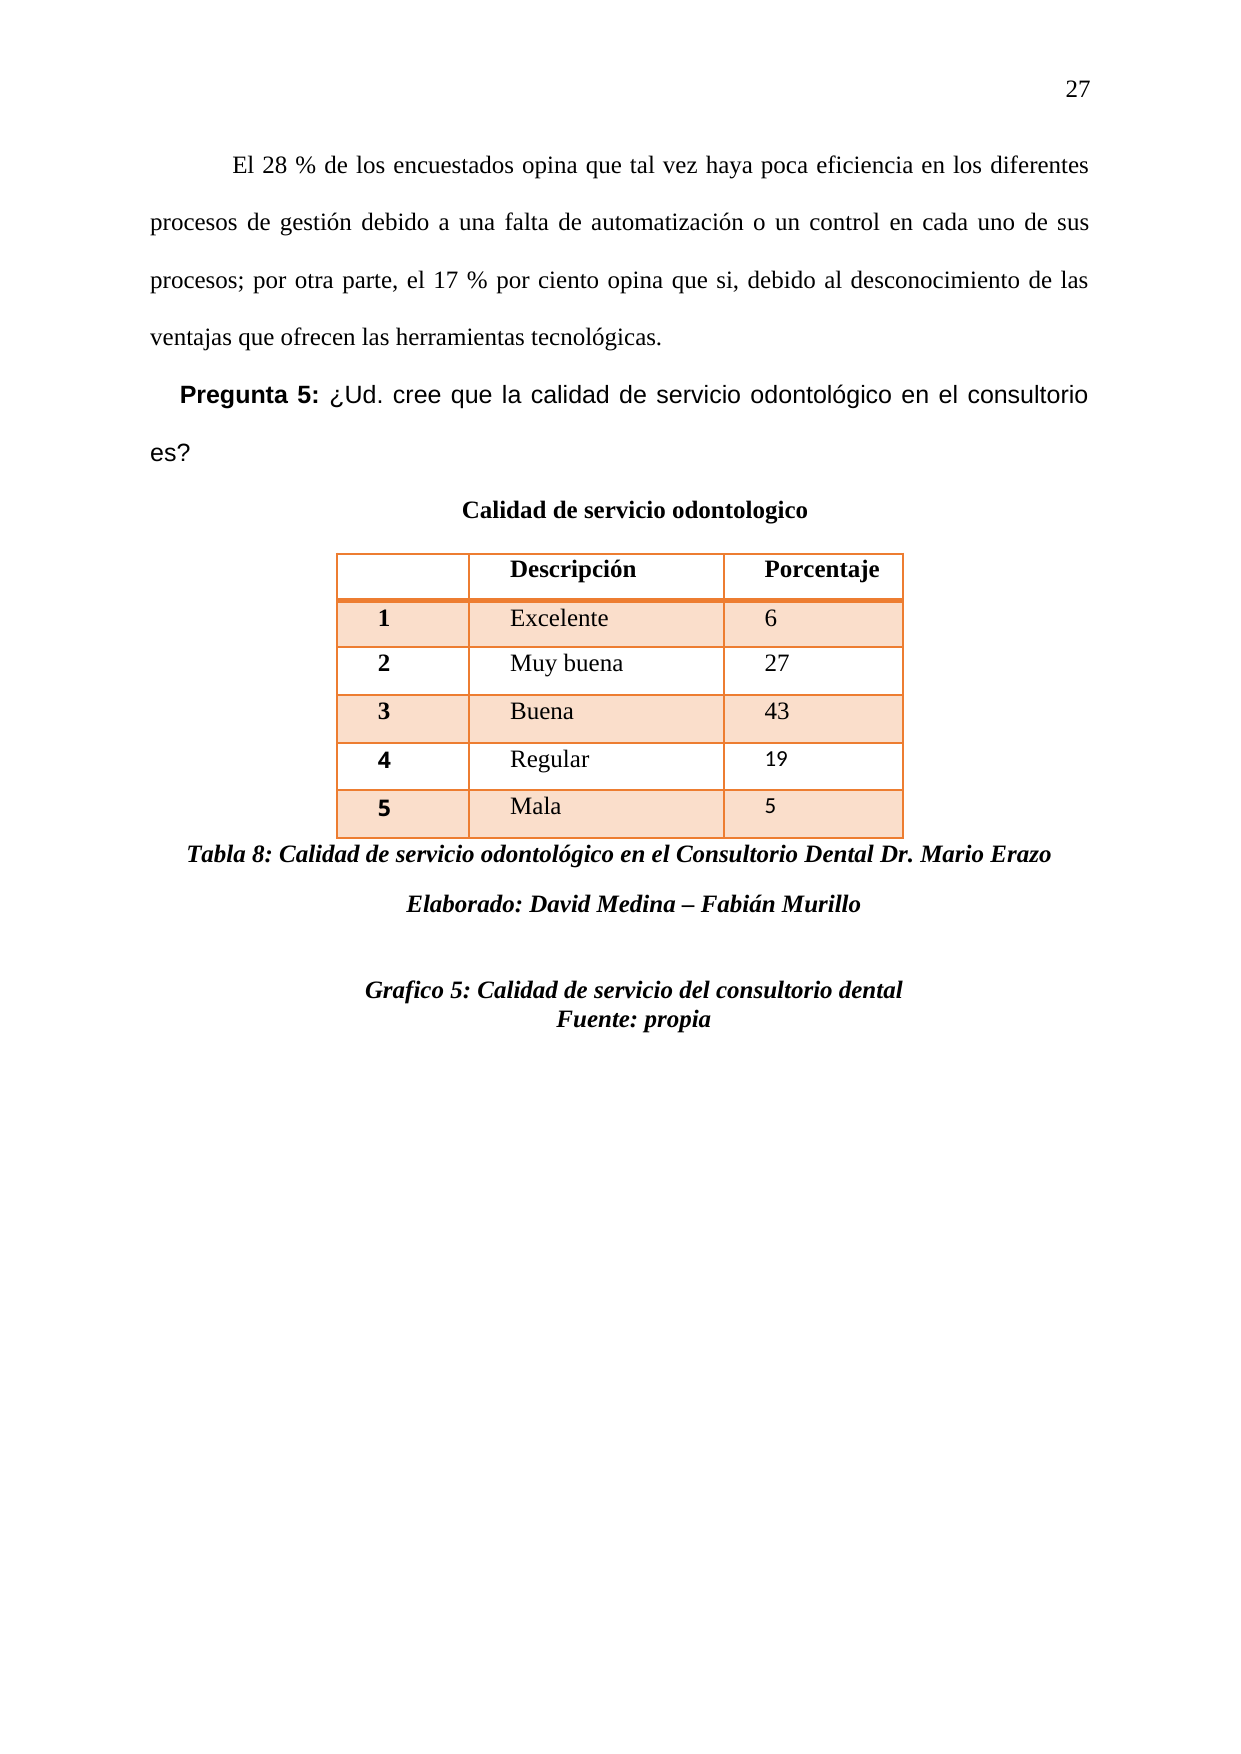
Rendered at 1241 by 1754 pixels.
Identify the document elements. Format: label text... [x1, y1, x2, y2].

table_header [338, 555, 468, 598]
table_cell 19 [725, 744, 902, 789]
table_cell Regular [470, 744, 723, 789]
table_cell Muy buena [470, 648, 723, 694]
table_cell 5 [725, 791, 902, 837]
table_cell Buena [470, 696, 723, 742]
text Fuente: propia [150, 1004, 1090, 1033]
table_cell 6 [725, 603, 902, 646]
text Tabla 8: Calidad de servicio odontológico en el Consultorio Dental Dr. Mario Erazo [150, 839, 1090, 868]
text El 28 % de los encuestados opina que tal vez haya poca eficiencia en los diferentes procesos de gestión debido a una falta de automatización o un control en cada uno de sus procesos; por otra parte, el 17 % por ciento opina que si, debido al desconocimiento de las ventajas que ofrecen las herramientas tecnológicas. [150, 150, 1090, 351]
table_cell Excelente [470, 603, 723, 646]
table_header Descripción [470, 555, 723, 598]
table_cell 3 [338, 696, 468, 742]
table_cell 27 [725, 648, 902, 694]
table_cell Mala [470, 791, 723, 837]
table_cell 4 [338, 744, 468, 789]
text Calidad de servicio odontologico [150, 495, 1090, 524]
text Elaborado: David Medina – Fabián Murillo [150, 889, 1090, 918]
text Grafico 5: Calidad de servicio del consultorio dental [150, 975, 1090, 1004]
table_cell 5 [338, 791, 468, 837]
text Pregunta 5: ¿Ud. cree que la calidad de servicio odontológico en el consultorio es? [150, 380, 1090, 466]
table_cell 2 [338, 648, 468, 694]
table_cell 1 [338, 603, 468, 646]
table_header Porcentaje [725, 555, 902, 598]
table_cell 43 [725, 696, 902, 742]
